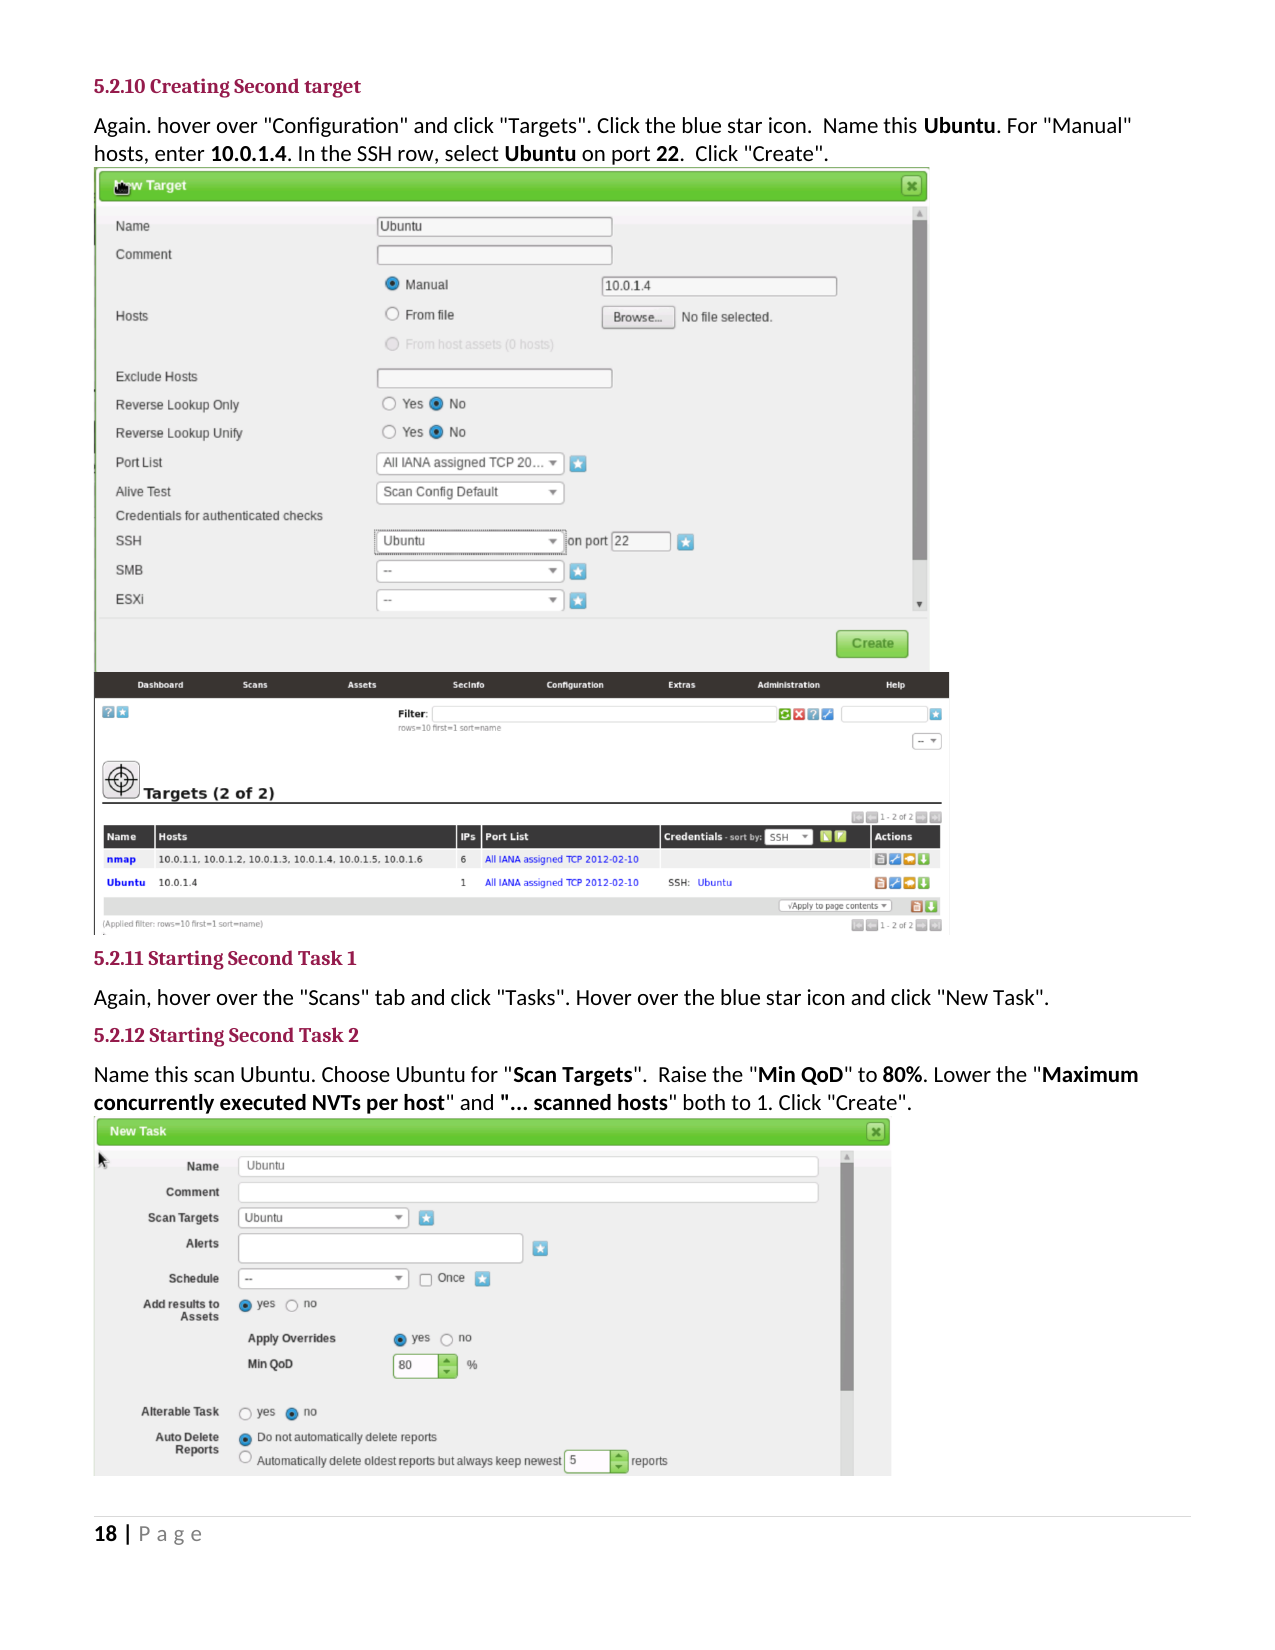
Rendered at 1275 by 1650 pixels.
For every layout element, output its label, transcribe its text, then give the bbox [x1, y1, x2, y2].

text Again, hover over the "Scans" tab and click "Tasks". Hover over the blue star icon and click "New Task". [94, 983, 1191, 1011]
picture [93, 167, 950, 935]
subtitle 5.2.12 Starting Second Task 2 [94, 1024, 1191, 1048]
text Name this scan Ubuntu. Choose Ubuntu for "Scan Targets". Raise the "Min QoD" to 80%. Lower the "Maximum concurrently executed NVTs per host" and "... scanned hosts" both to 1. Click "Create". [94, 1060, 1191, 1116]
subtitle 5.2.11 Starting Second Task 1 [94, 947, 1191, 971]
picture [93, 1116, 892, 1476]
text Again. hover over "Configuration" and click "Targets". Click the blue star icon. Name this Ubuntu. For "Manual" hosts, enter 10.0.1.4. In the SSH row, select Ubuntu on port 22. Click "Create". [94, 111, 1191, 167]
subtitle 5.2.10 Creating Second target [94, 75, 1191, 99]
